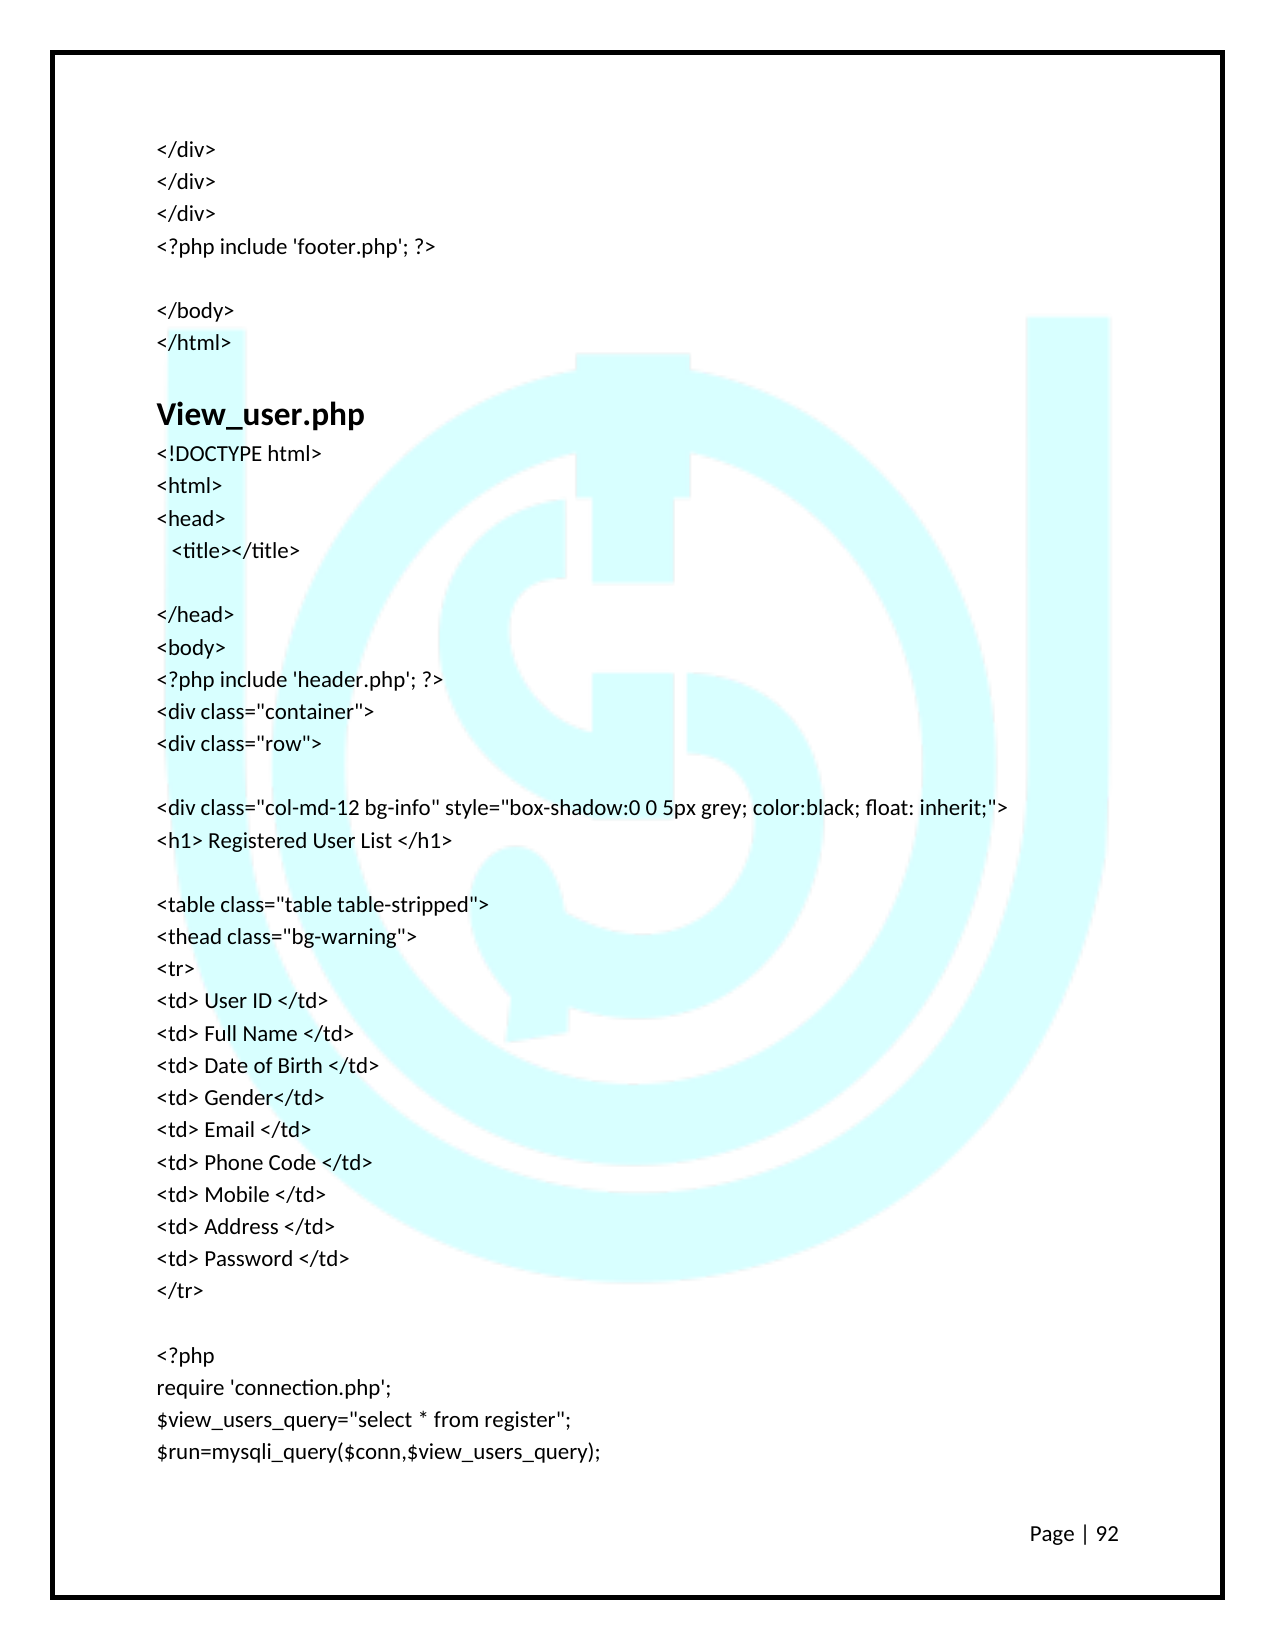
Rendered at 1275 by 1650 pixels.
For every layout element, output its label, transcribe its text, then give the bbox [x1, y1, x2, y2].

text <div class="row"> [156, 729, 1118, 757]
text <!DOCTYPE html> [156, 439, 1118, 467]
text <?php include 'footer.php'; ?> [156, 232, 1118, 260]
text <div class="container"> [156, 697, 1118, 725]
text <div class="col-md-12 bg-info" style="box-shadow:0 0 5px grey; color:black; float: inherit;"> [156, 793, 1118, 822]
text <head> [156, 504, 1118, 532]
text <thead class="bg-warning"> [156, 922, 1118, 950]
text require 'connection.php'; [156, 1373, 1118, 1401]
text </div> [156, 199, 1118, 228]
text </div> [156, 167, 1118, 195]
text </div> [156, 135, 1118, 163]
text <?php include 'header.php'; ?> [156, 665, 1118, 693]
text </tr> [156, 1276, 1118, 1304]
text $run=mysqli_query($conn,$view_users_query); [156, 1437, 1118, 1465]
text <td> User ID </td> [156, 987, 1118, 1015]
text </html> [156, 328, 1118, 356]
text <td> Address </td> [156, 1212, 1118, 1240]
text <body> [156, 633, 1118, 661]
text </body> [156, 296, 1118, 324]
text <td> Email </td> [156, 1115, 1118, 1143]
text <tr> [156, 954, 1118, 982]
text <table class="table table-stripped"> [156, 890, 1118, 918]
text $view_users_query="select * from register"; [156, 1405, 1118, 1433]
text <title></title> [156, 536, 1118, 564]
text </head> [156, 600, 1118, 628]
text <td> Date of Birth </td> [156, 1051, 1118, 1079]
text <td> Phone Code </td> [156, 1148, 1118, 1176]
text <td> Gender</td> [156, 1083, 1118, 1111]
text <html> [156, 472, 1118, 500]
text <td> Mobile </td> [156, 1180, 1118, 1208]
text <?php [156, 1341, 1118, 1369]
text View_user.php [156, 393, 1118, 433]
text <td> Password </td> [156, 1244, 1118, 1272]
text <td> Full Name </td> [156, 1019, 1118, 1047]
text <h1> Registered User List </h1> [156, 826, 1118, 854]
